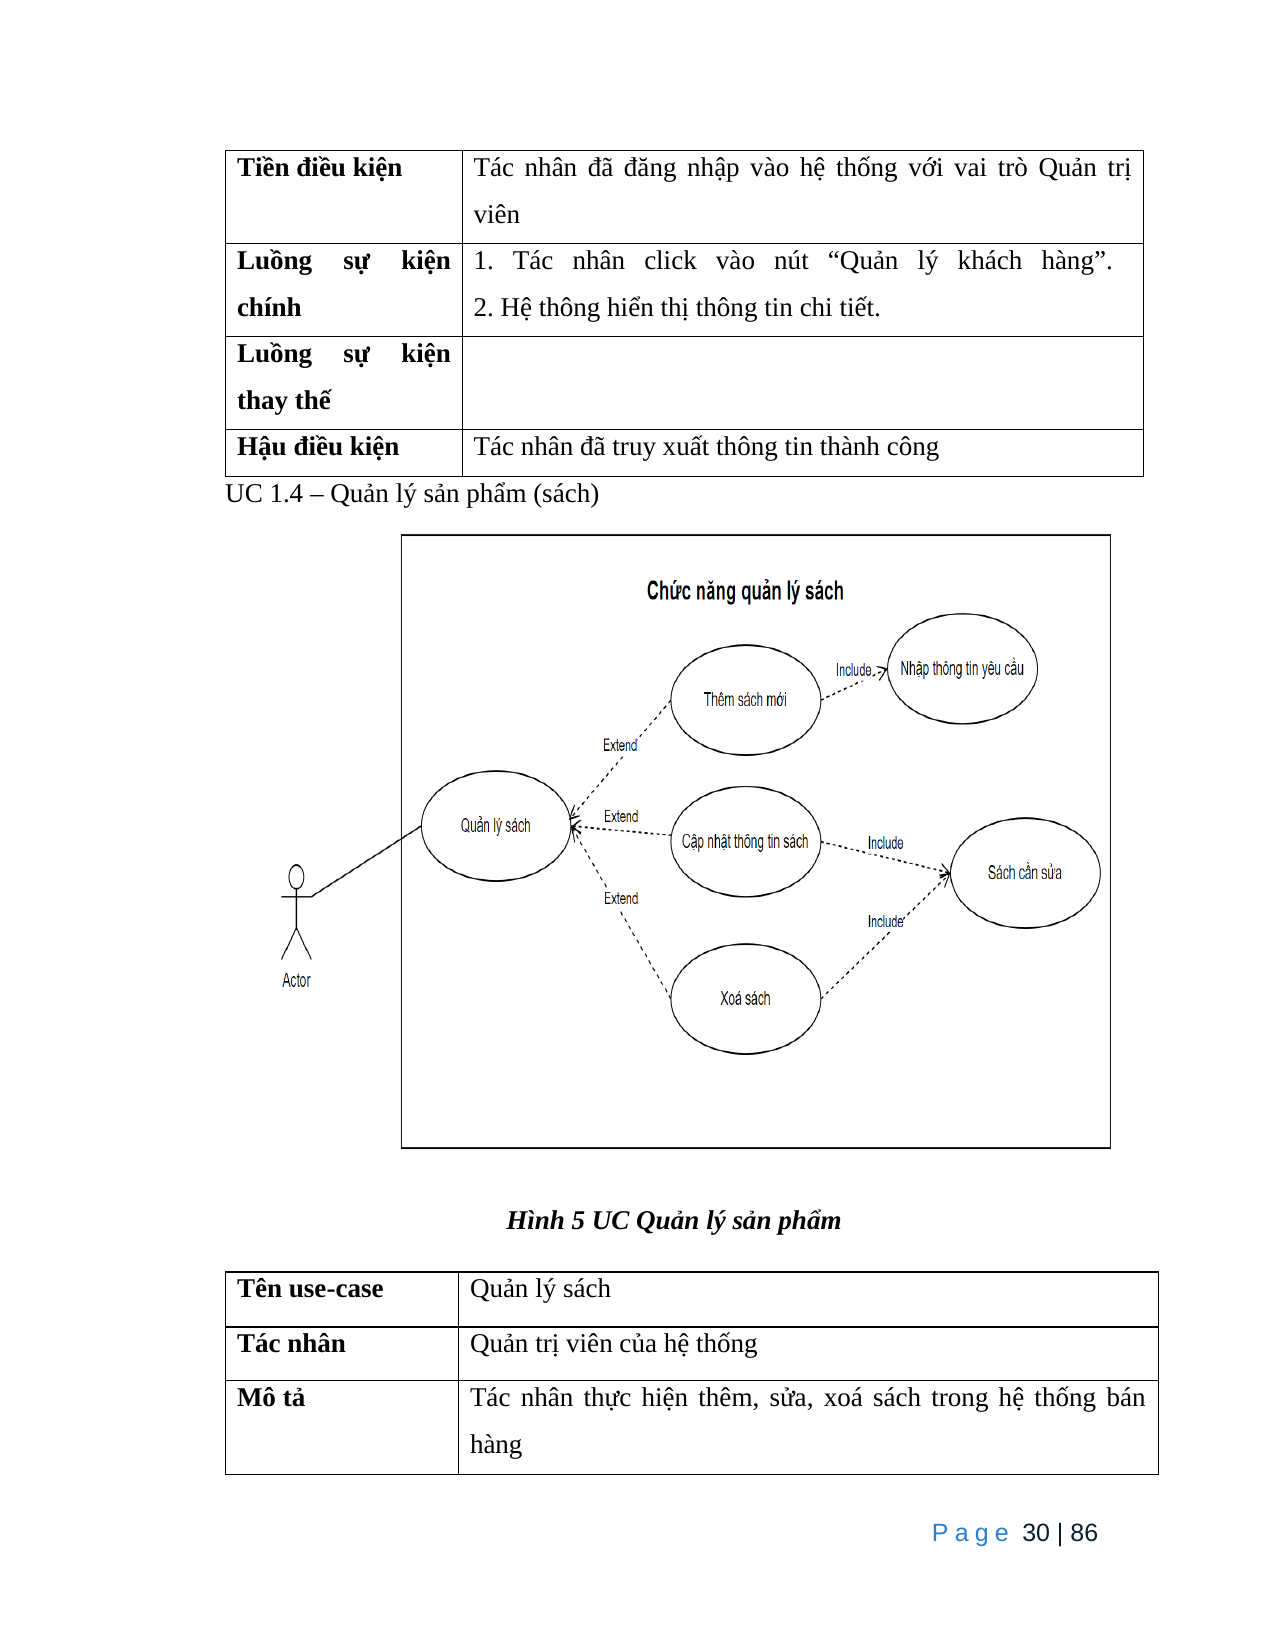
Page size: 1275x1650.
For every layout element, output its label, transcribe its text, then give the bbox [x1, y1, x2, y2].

table_cell Tác nhân [226, 1328, 458, 1380]
picture [225, 523, 1166, 1190]
table_cell Tác nhân thực hiện thêm, sửa, xoá sách trong hệ thống bán hàng [459, 1381, 1158, 1473]
table_header Quản lý sách [459, 1273, 1158, 1326]
text UC 1.4 – Quản lý sản phẩm (sách) [225, 477, 1125, 508]
table_cell Tác nhân đã đăng nhập vào hệ thống với vai trò Quản trị viên [463, 151, 1143, 243]
table_cell Tiền điều kiện [226, 151, 462, 243]
table_header Tên use-case [226, 1273, 458, 1326]
table_cell Tác nhân đã truy xuất thông tin thành công [463, 430, 1143, 476]
table_cell 1. Tác nhân click vào nút “Quản lý khách hàng”. 2. Hệ thông hiển thị thông tin chi tiết. [463, 244, 1143, 336]
text Hình 5 UC Quản lý sản phẩm [225, 1204, 1125, 1235]
table_cell Mô tả [226, 1381, 458, 1473]
table_cell Luồng sự kiện thay thế [226, 337, 462, 429]
table_cell [463, 337, 1143, 429]
table_cell Luồng sự kiện chính [226, 244, 462, 336]
table_cell Quản trị viên của hệ thống [459, 1328, 1158, 1380]
table_cell Hậu điều kiện [226, 430, 462, 476]
